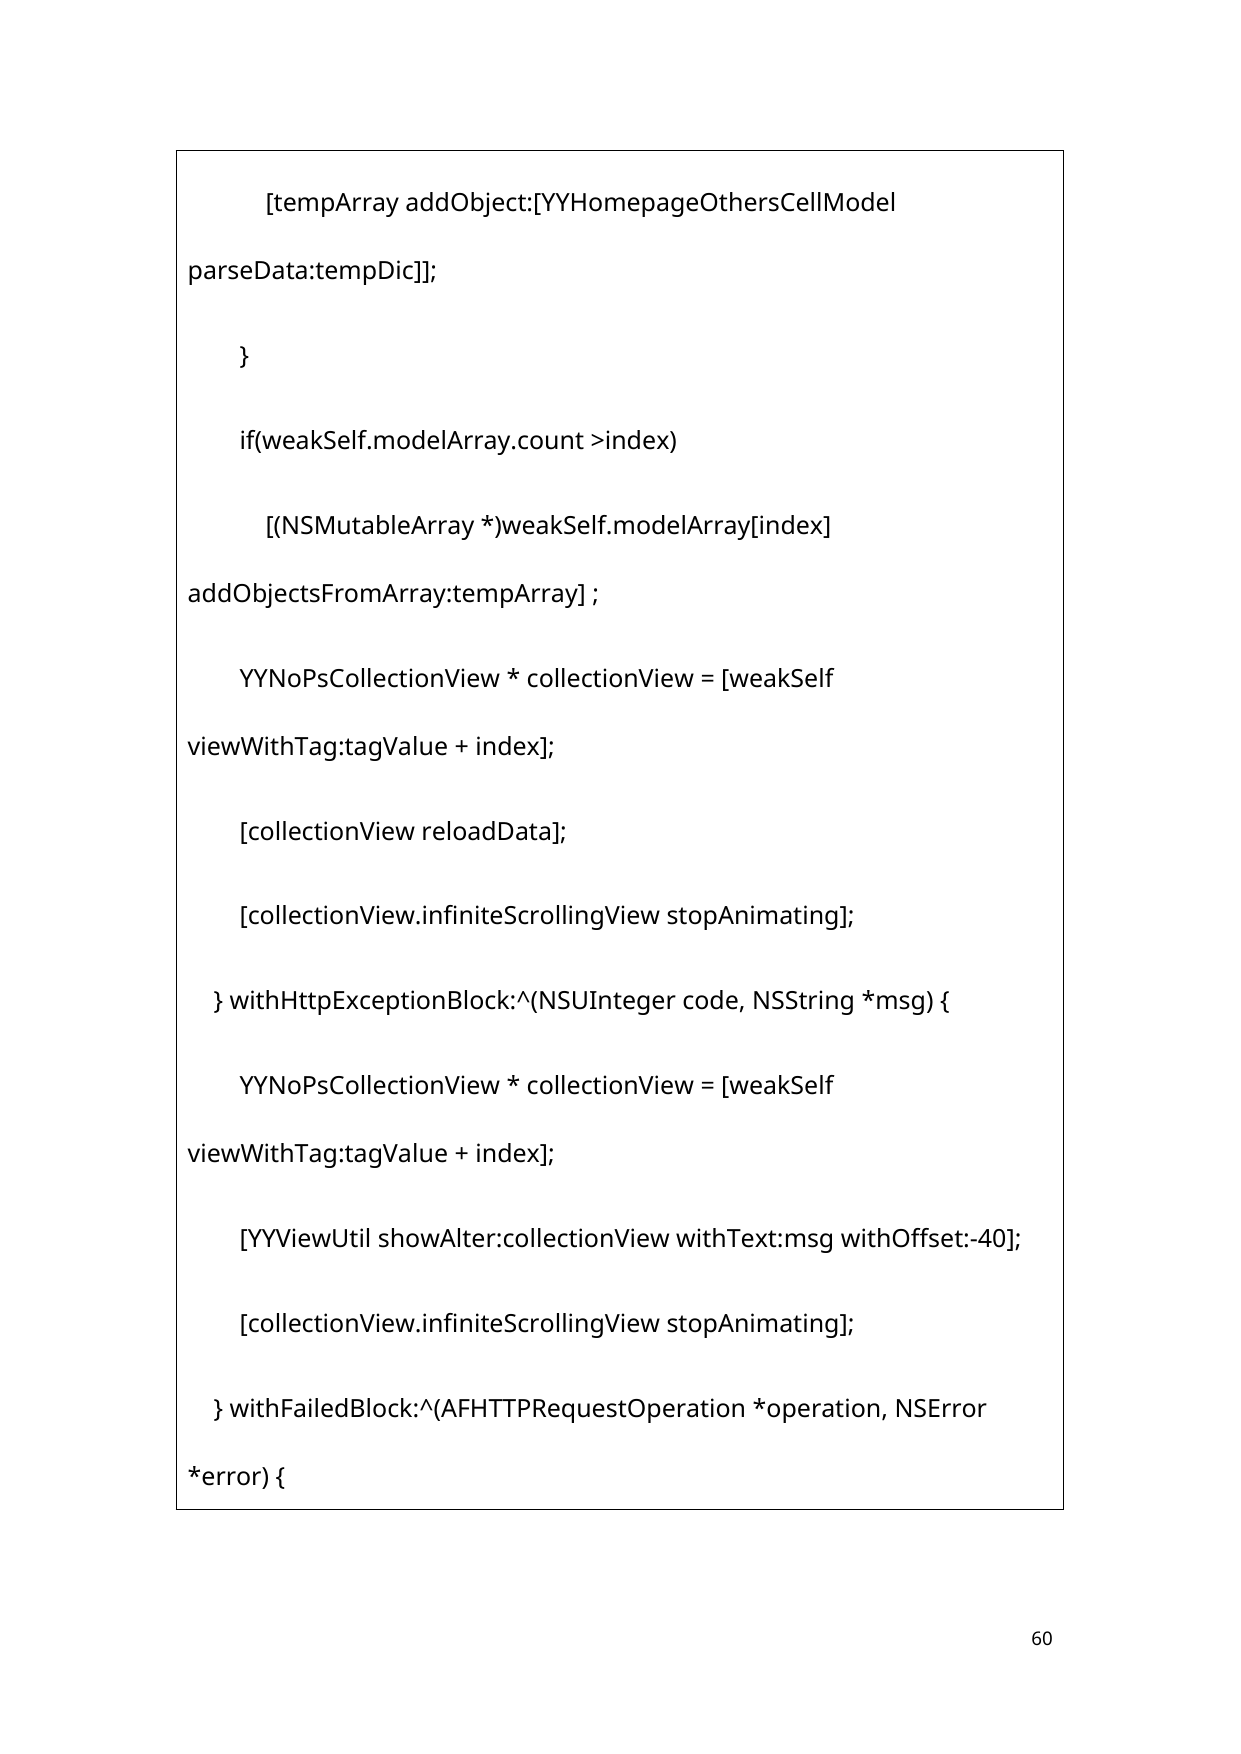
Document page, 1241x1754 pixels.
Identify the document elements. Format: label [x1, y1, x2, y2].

table_cell [177, 151, 1063, 1509]
